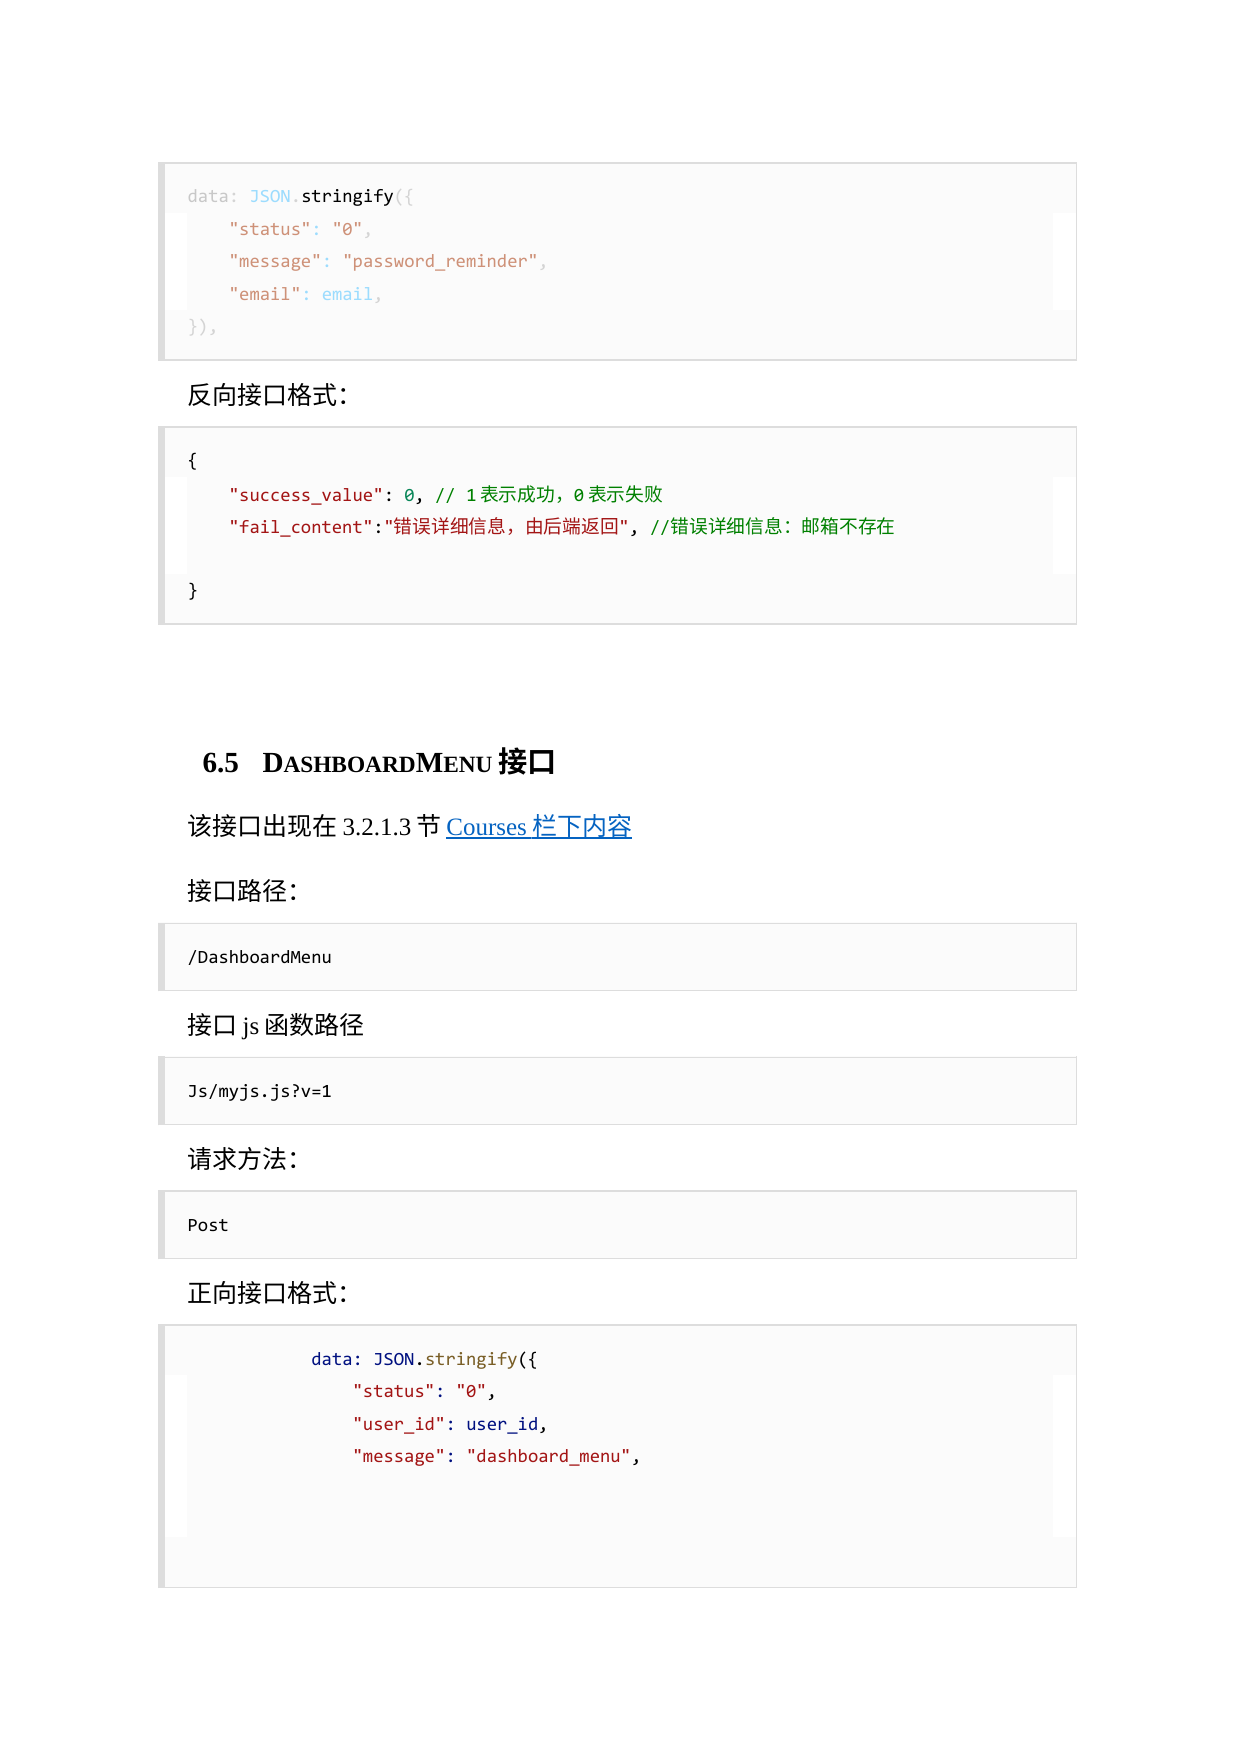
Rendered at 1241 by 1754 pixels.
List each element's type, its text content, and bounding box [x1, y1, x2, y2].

text 反向接口格式： [187, 361, 1053, 426]
text "message": "password_reminder", [187, 245, 1053, 278]
text }), [165, 292, 1076, 359]
text "status": "0", [187, 1375, 1053, 1407]
text 接口js函数路径 [187, 991, 1053, 1056]
text 该接口出现在3.2.1.3节Courses栏下内容 [187, 792, 1053, 857]
text "message": "dashboard_menu", [187, 1440, 1053, 1472]
text 正向接口格式： [187, 1259, 1053, 1324]
subtitle DashboardMenu接口 [202, 727, 1053, 792]
text "status": "0", [187, 213, 1053, 245]
text Js/myjs.js?v=1 [165, 1058, 1076, 1124]
text "email": email, [187, 278, 1053, 292]
text { [165, 428, 1076, 477]
text /DashboardMenu [165, 924, 1076, 990]
text Post [165, 1192, 1076, 1258]
text 请求方法： [187, 1125, 1053, 1190]
text data: JSON.stringify({ [165, 1326, 1076, 1375]
text } [165, 556, 1076, 623]
text 接口路径： [187, 857, 1053, 922]
text "success_value": 0, // 1表示成功，0表示失败 [187, 477, 1053, 509]
text "user_id": user_id, [187, 1407, 1053, 1440]
text "fail_content":"错误详细信息，由后端返回", //错误详细信息：邮箱不存在 [187, 509, 1053, 542]
text data: JSON.stringify({ [165, 164, 1076, 213]
